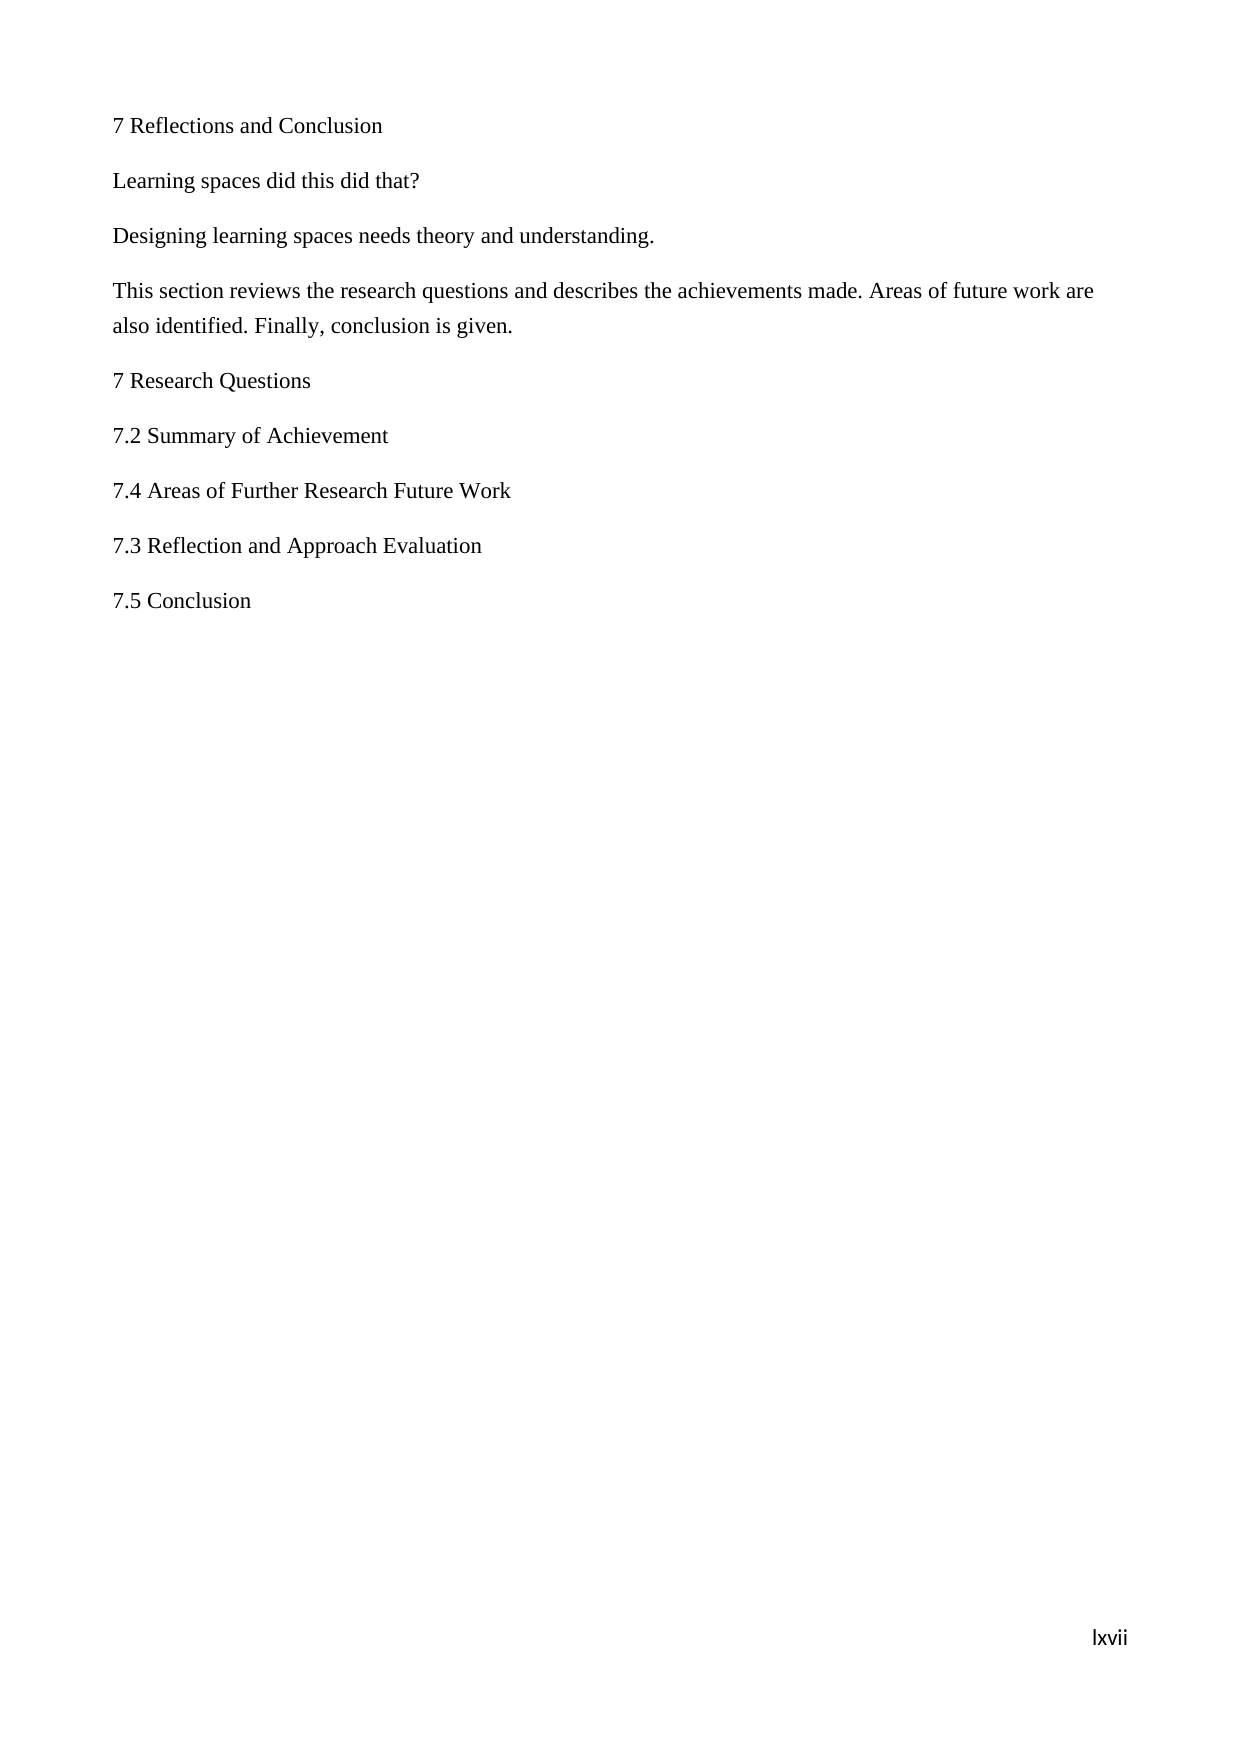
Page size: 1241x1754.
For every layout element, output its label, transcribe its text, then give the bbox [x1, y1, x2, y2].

text 7.4 Areas of Further Research Future Work [112, 477, 1128, 503]
text Learning spaces did this did that? [112, 167, 1128, 194]
text 7.5 Conclusion [112, 587, 1128, 613]
text 7.2 Summary of Achievement [112, 422, 1128, 448]
text Designing learning spaces needs theory and understanding. [112, 222, 1128, 249]
text 7.3 Reflection and Approach Evaluation [112, 532, 1128, 558]
text 7 Reflections and Conclusion [112, 112, 1128, 139]
text This section reviews the research questions and describes the achievements made. Areas of future work are also identified. Finally, conclusion is given. [112, 277, 1128, 338]
text 7 Research Questions [112, 367, 1128, 393]
